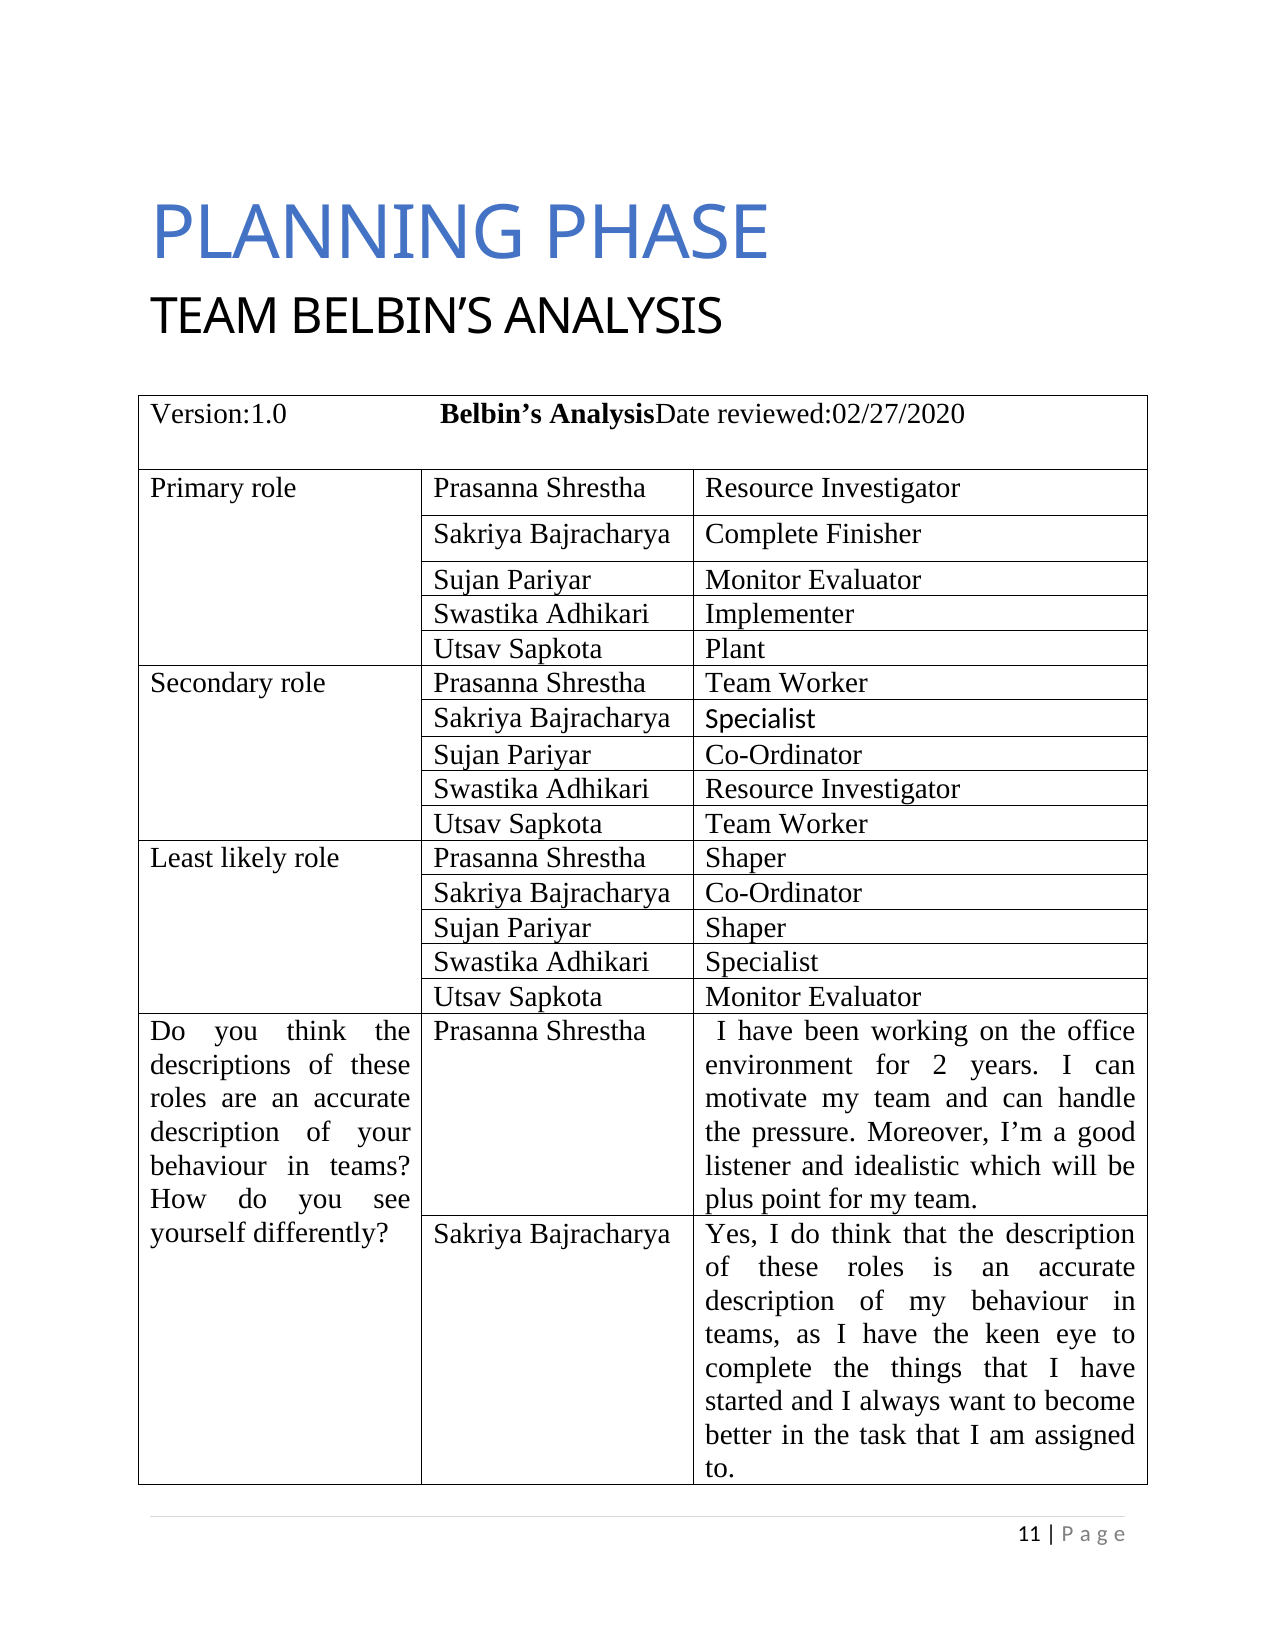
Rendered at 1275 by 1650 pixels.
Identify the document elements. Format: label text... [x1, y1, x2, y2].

table_cell Shaper [694, 910, 1147, 943]
table_cell Team Worker [694, 806, 1147, 839]
table_cell Sakriya Bajracharya [422, 1216, 693, 1484]
table_cell Resource Investigator [694, 470, 1147, 515]
table_cell Prasanna Shrestha [422, 1014, 693, 1215]
table_cell Resource Investigator [694, 771, 1147, 805]
table_cell Co-Ordinator [694, 737, 1147, 770]
table_cell Specialist [694, 944, 1147, 978]
table_cell Swastika Adhikari [422, 771, 693, 805]
table_cell Plant [694, 631, 1147, 664]
table_cell Co-Ordinator [694, 875, 1147, 909]
table_cell Swastika Adhikari [422, 944, 693, 978]
table_cell Monitor Evaluator [694, 979, 1147, 1012]
table_cell Least likely role [139, 841, 421, 1012]
table_cell Swastika Adhikari [422, 596, 693, 630]
table_cell Specialist [694, 700, 1147, 736]
table_cell Sujan Pariyar [422, 910, 693, 943]
table_cell Sakriya Bajracharya [422, 516, 693, 561]
table_cell Utsav Sapkota [422, 631, 693, 664]
table_cell Do you think the descriptions of these roles are an accurate description of your behaviour in teams? How do you see yourself differently? [139, 1014, 421, 1484]
table_cell Utsav Sapkota [422, 806, 693, 839]
table_cell Sakriya Bajracharya [422, 875, 693, 909]
table_cell Sujan Pariyar [422, 562, 693, 595]
table_cell Implementer [694, 596, 1147, 630]
table_cell Prasanna Shrestha [422, 841, 693, 874]
table_cell Secondary role [139, 666, 421, 839]
table_cell Sujan Pariyar [422, 737, 693, 770]
table_cell Yes, I do think that the description of these roles is an accurate description of my behaviour in teams, as I have the keen eye to complete the things that I have started and I always want to become better in the task that I am assigned to. [694, 1216, 1147, 1484]
table_cell Prasanna Shrestha [422, 470, 693, 515]
table_cell Team Worker [694, 666, 1147, 699]
table_cell Shaper [694, 841, 1147, 874]
table_cell Monitor Evaluator [694, 562, 1147, 595]
table_cell I have been working on the office environment for 2 years. I can motivate my team and can handle the pressure. Moreover, I’m a good listener and idealistic which will be plus point for my team. [694, 1014, 1147, 1215]
table_cell Primary role [139, 470, 421, 664]
table_cell Complete Finisher [694, 516, 1147, 561]
table_cell Prasanna Shrestha [422, 666, 693, 699]
table_cell Utsav Sapkota [422, 979, 693, 1012]
table_cell Sakriya Bajracharya [422, 700, 693, 736]
table_header Version:1.0 Belbin’s AnalysisDate reviewed:02/27/2020 [139, 396, 1147, 469]
